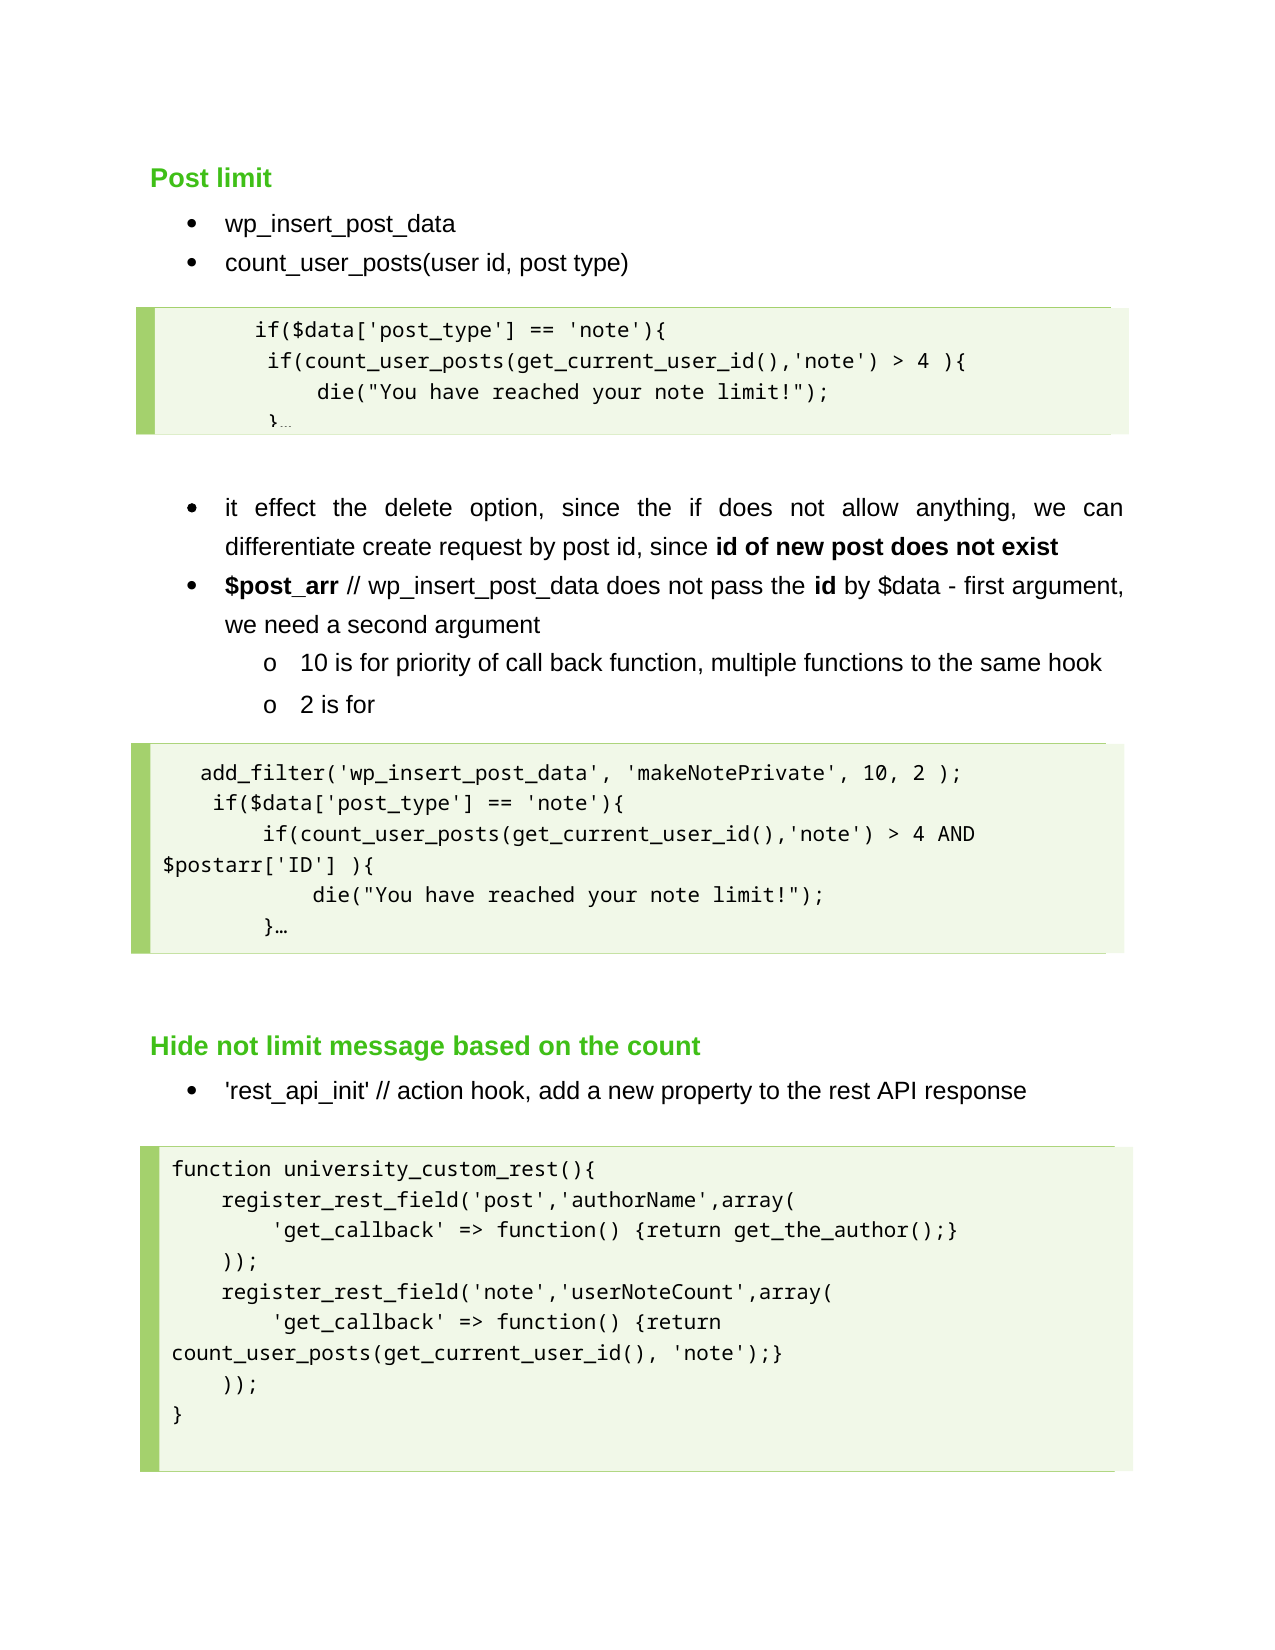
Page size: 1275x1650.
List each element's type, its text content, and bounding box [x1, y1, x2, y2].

text Post limit [150, 162, 1125, 194]
text count_user_posts(user id, post type) [187, 248, 1125, 276]
text 'rest_api_init' // action hook, add a new property to the rest API response [187, 1076, 1125, 1104]
text it effect the delete option, since the if does not allow anything, we can differentiate create request by post id, since id of new post does not exist [187, 493, 1125, 561]
text wp_insert_post_data [187, 209, 1125, 238]
text Hide not limit message based on the count [150, 1029, 1125, 1061]
list 10 is for priority of call back function, multiple functions to the same hook [262, 648, 1125, 679]
list 2 is for [262, 690, 1125, 721]
text $post_arr // wp_insert_post_data does not pass the id by $data - first argument, we need a second argument [187, 571, 1125, 638]
